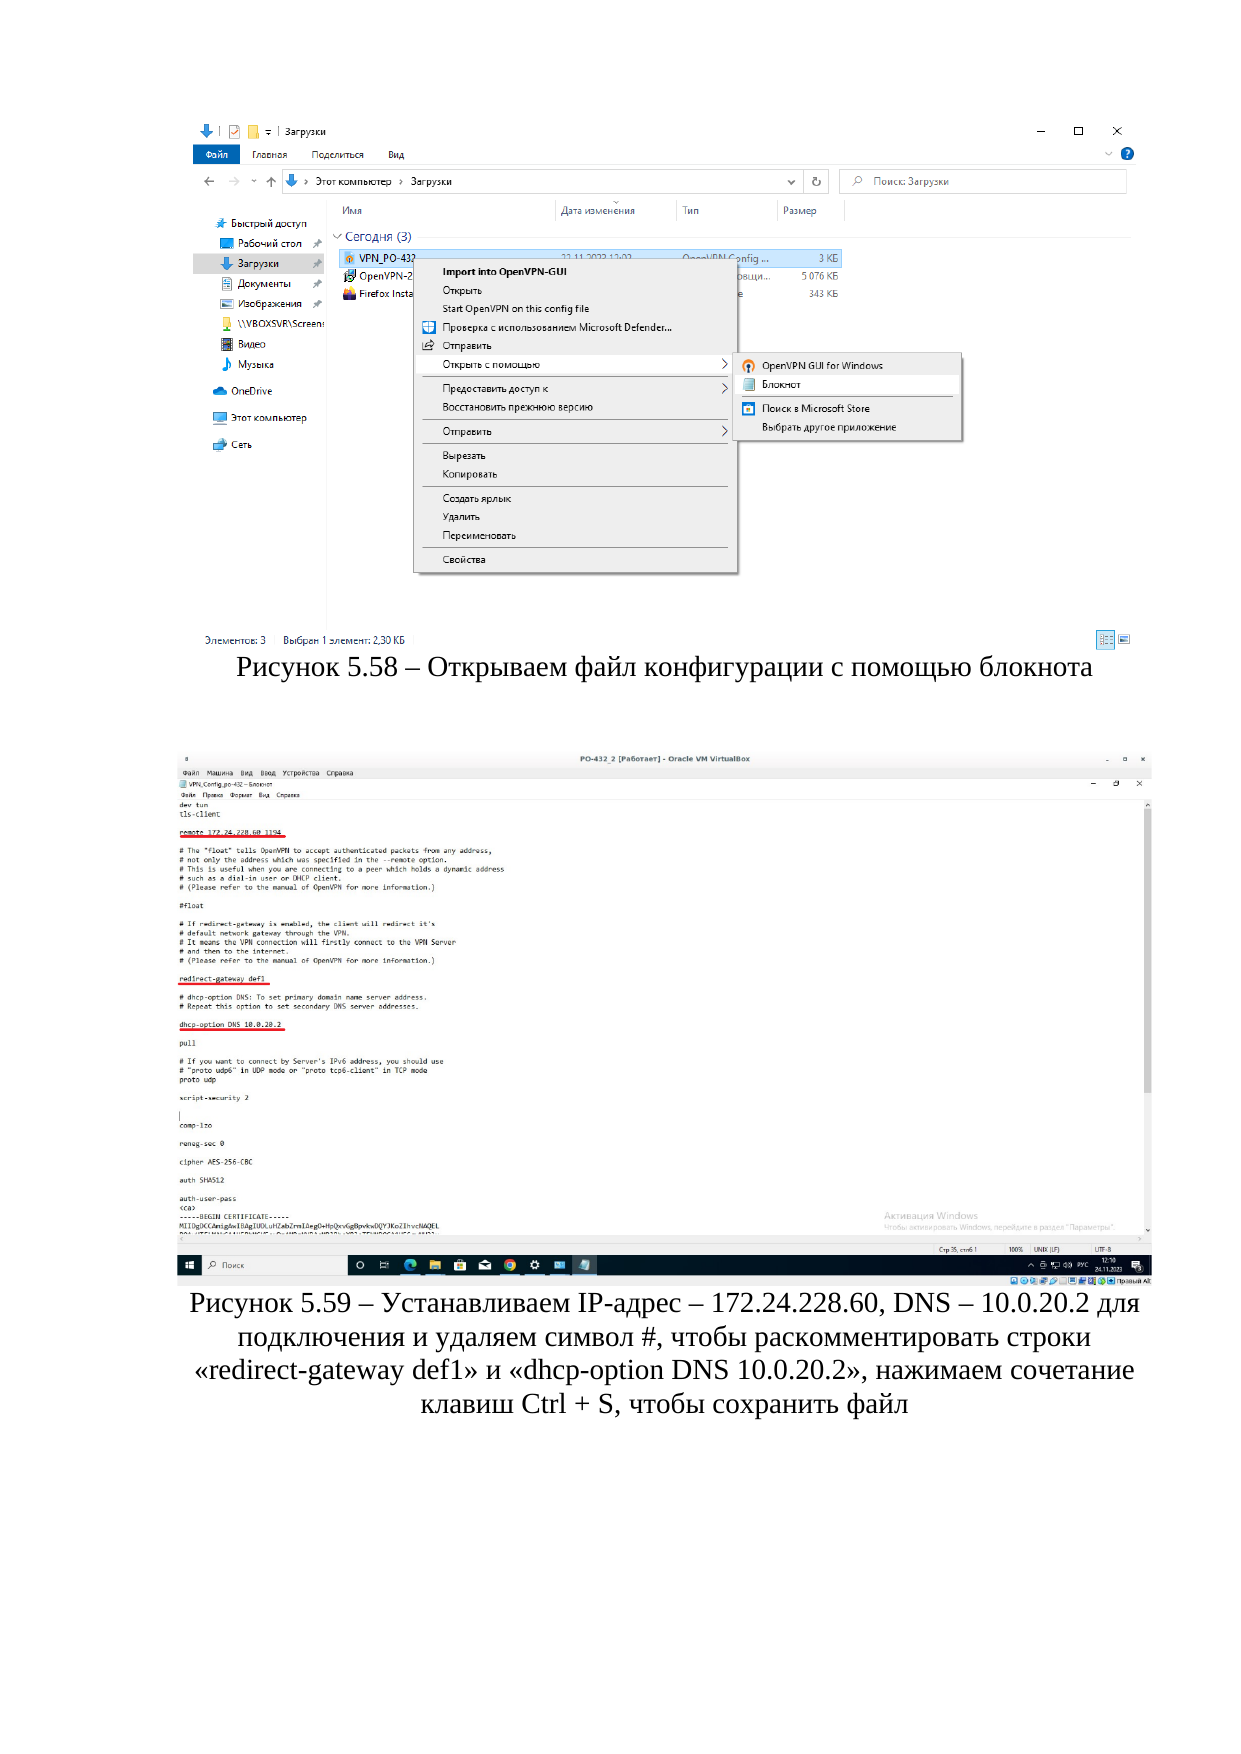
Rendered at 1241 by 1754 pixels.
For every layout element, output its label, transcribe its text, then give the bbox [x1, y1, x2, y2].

picture [192, 118, 1137, 650]
picture [177, 750, 1152, 1286]
